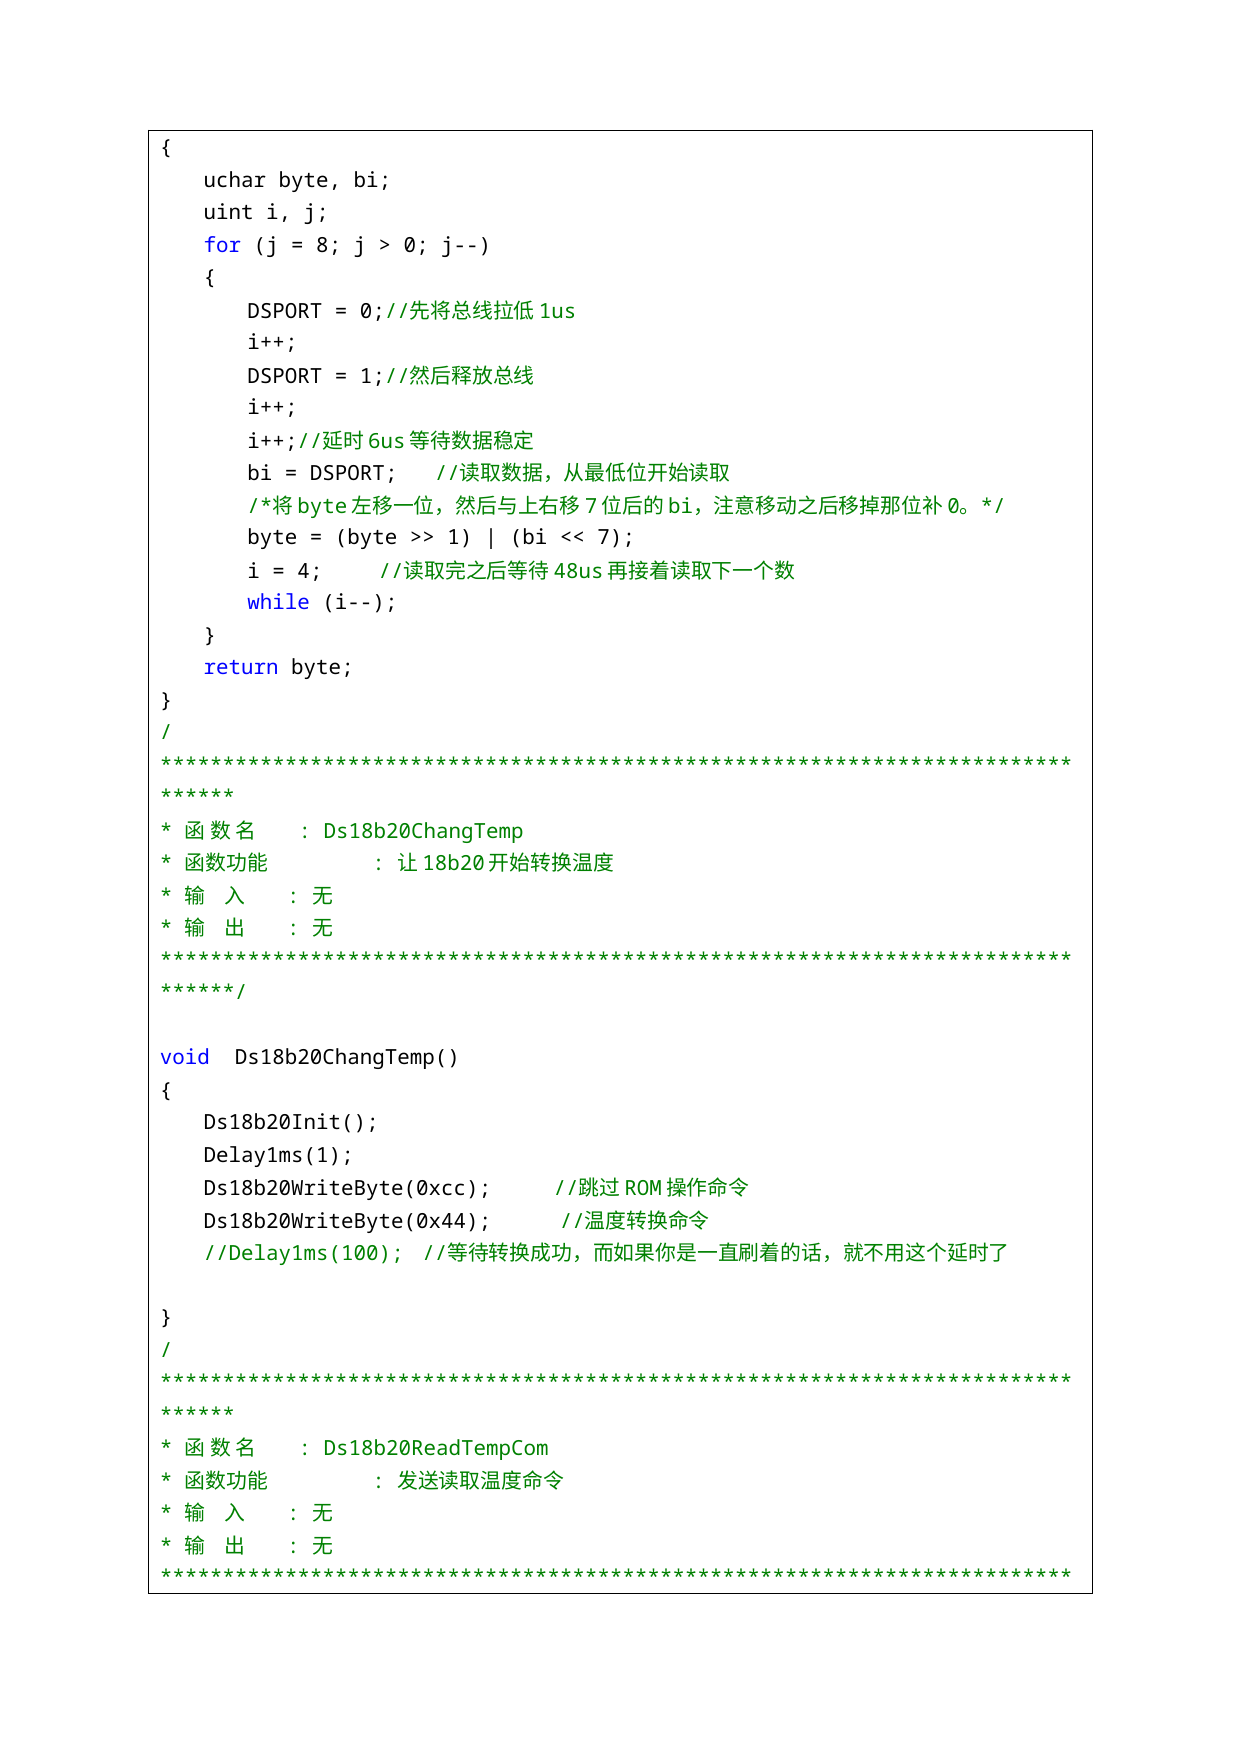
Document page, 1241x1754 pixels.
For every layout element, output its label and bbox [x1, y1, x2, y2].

table_cell [149, 131, 1092, 1593]
